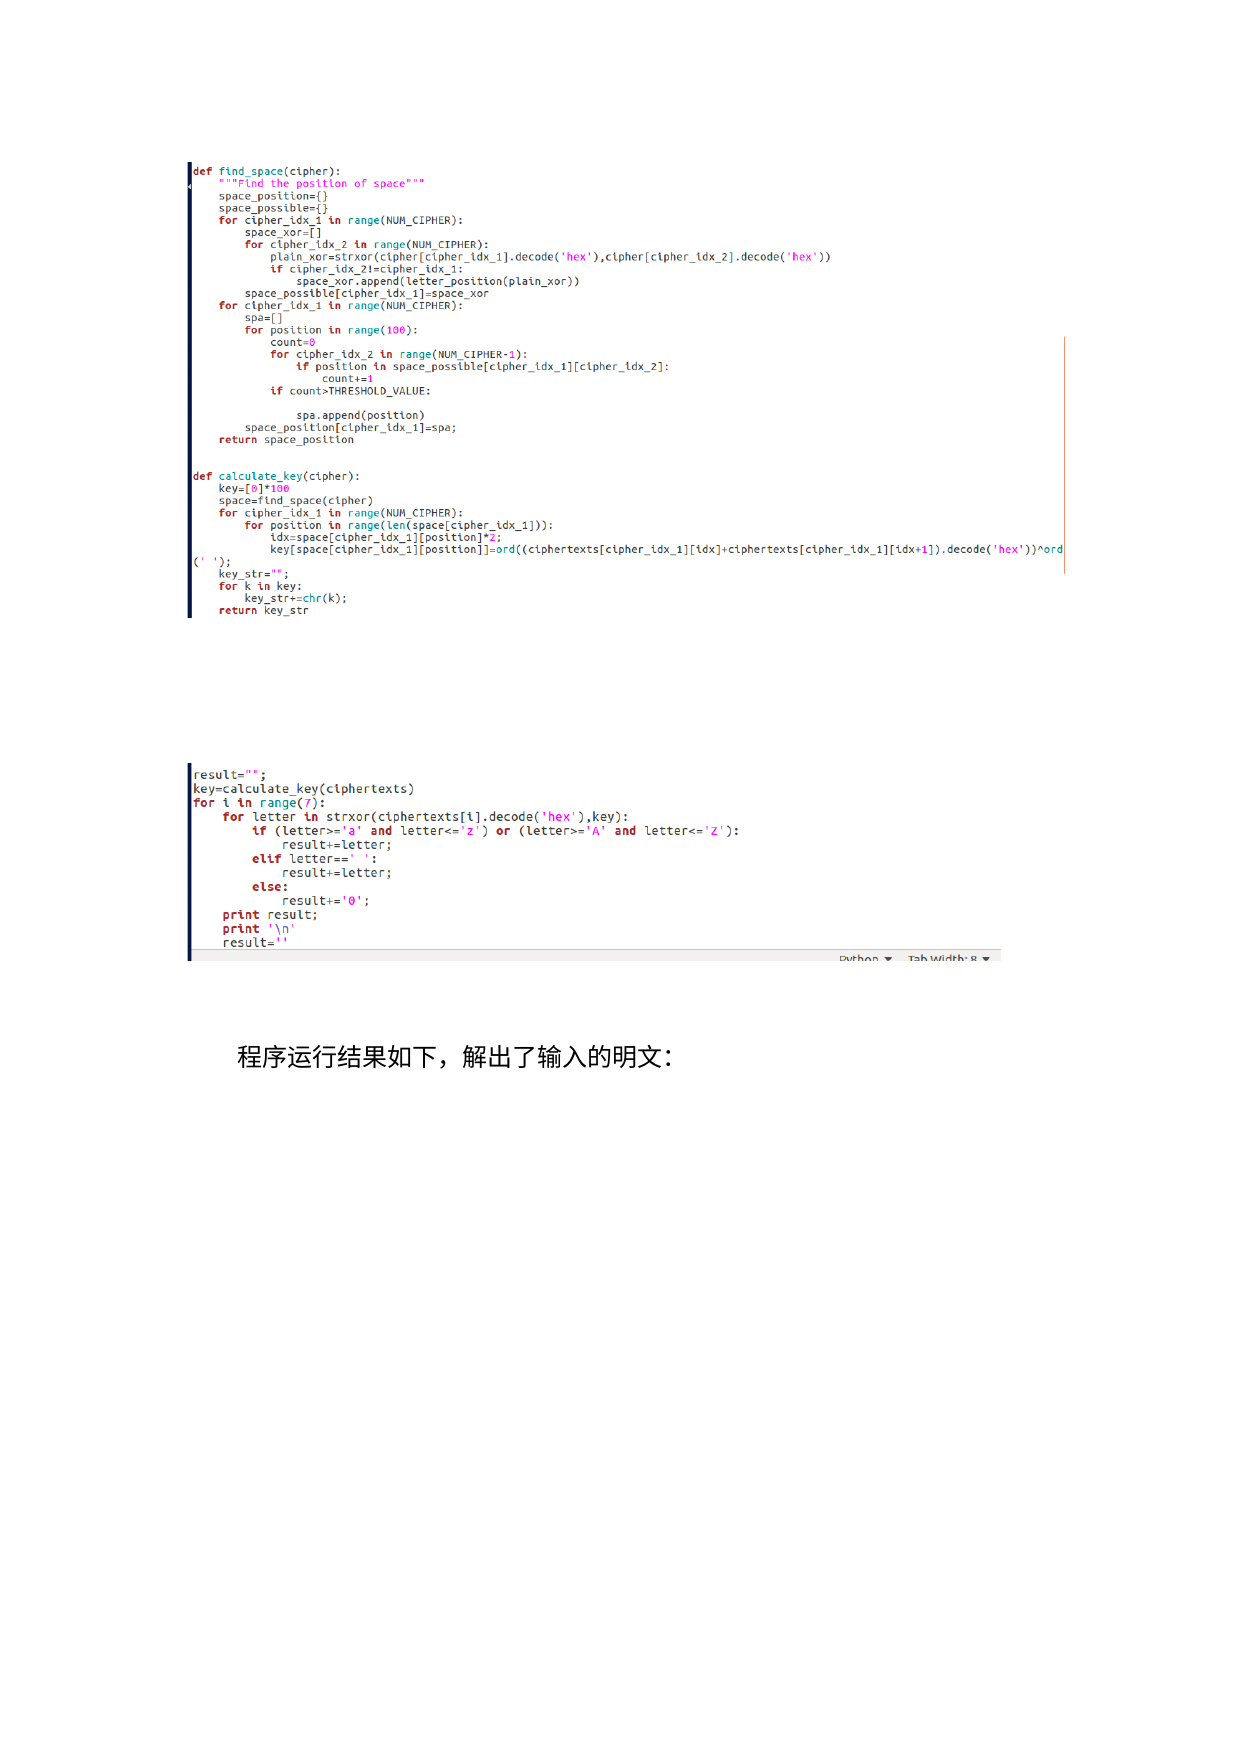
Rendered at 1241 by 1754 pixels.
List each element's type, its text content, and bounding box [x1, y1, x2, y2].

picture [187, 162, 1065, 618]
text 程序运行结果如下，解出了输入的明文： [187, 1023, 1053, 1088]
picture [187, 763, 1002, 961]
